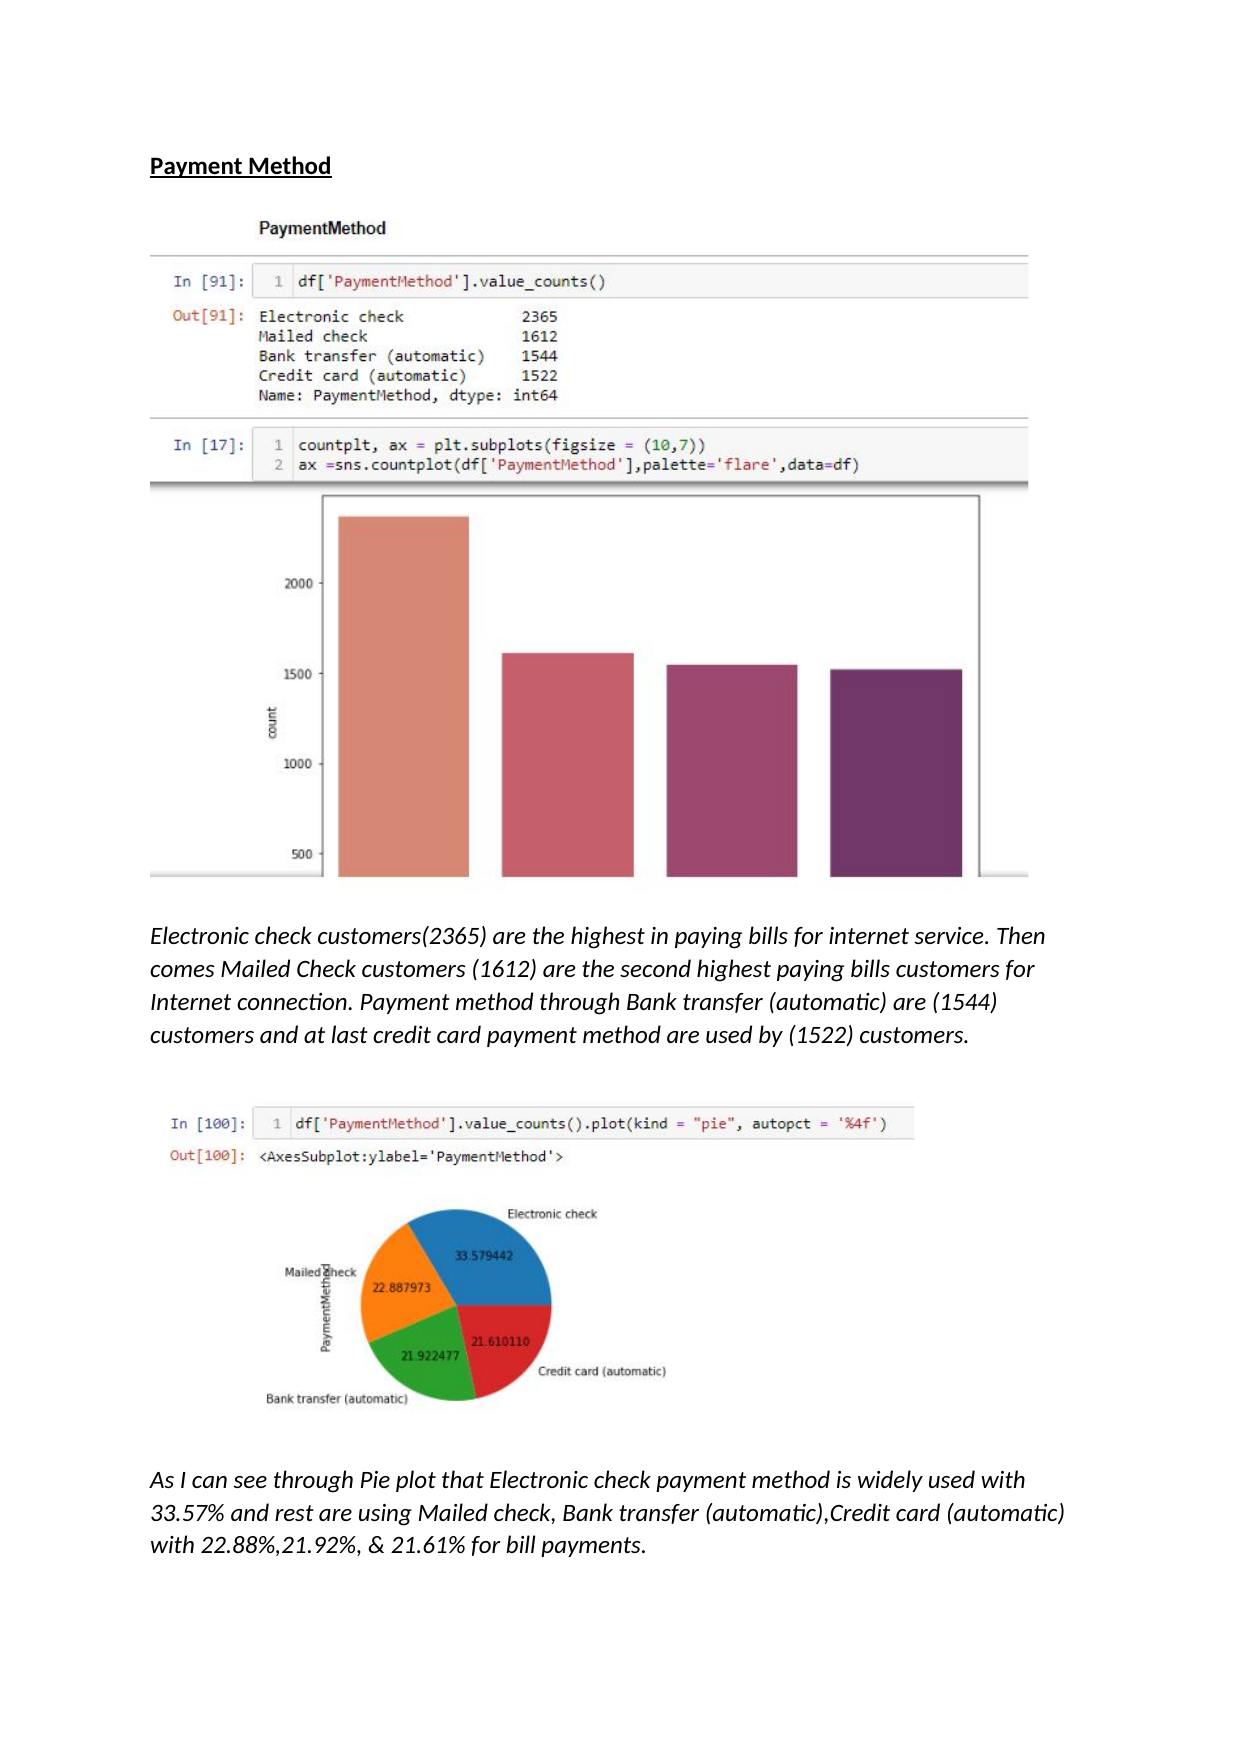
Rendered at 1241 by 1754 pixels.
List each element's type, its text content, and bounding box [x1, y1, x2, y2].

picture [150, 1099, 915, 1445]
picture [150, 199, 1029, 902]
text Payment Method [150, 150, 1090, 181]
subtitle Electronic check customers(2365) are the highest in paying bills for internet service. Then comes Mailed Check customers (1612) are the second highest paying bills customers for Internet connection. Payment method through Bank transfer (automatic) are (1544) customers and at last credit card payment method are used by (1522) customers. [150, 921, 1090, 1050]
text As I can see through Pie plot that Electronic check payment method is widely used with 33.57% and rest are using Mailed check, Bank transfer (automatic),Credit card (automatic) with 22.88%,21.92%, & 21.61% for bill payments. [150, 1464, 1090, 1560]
